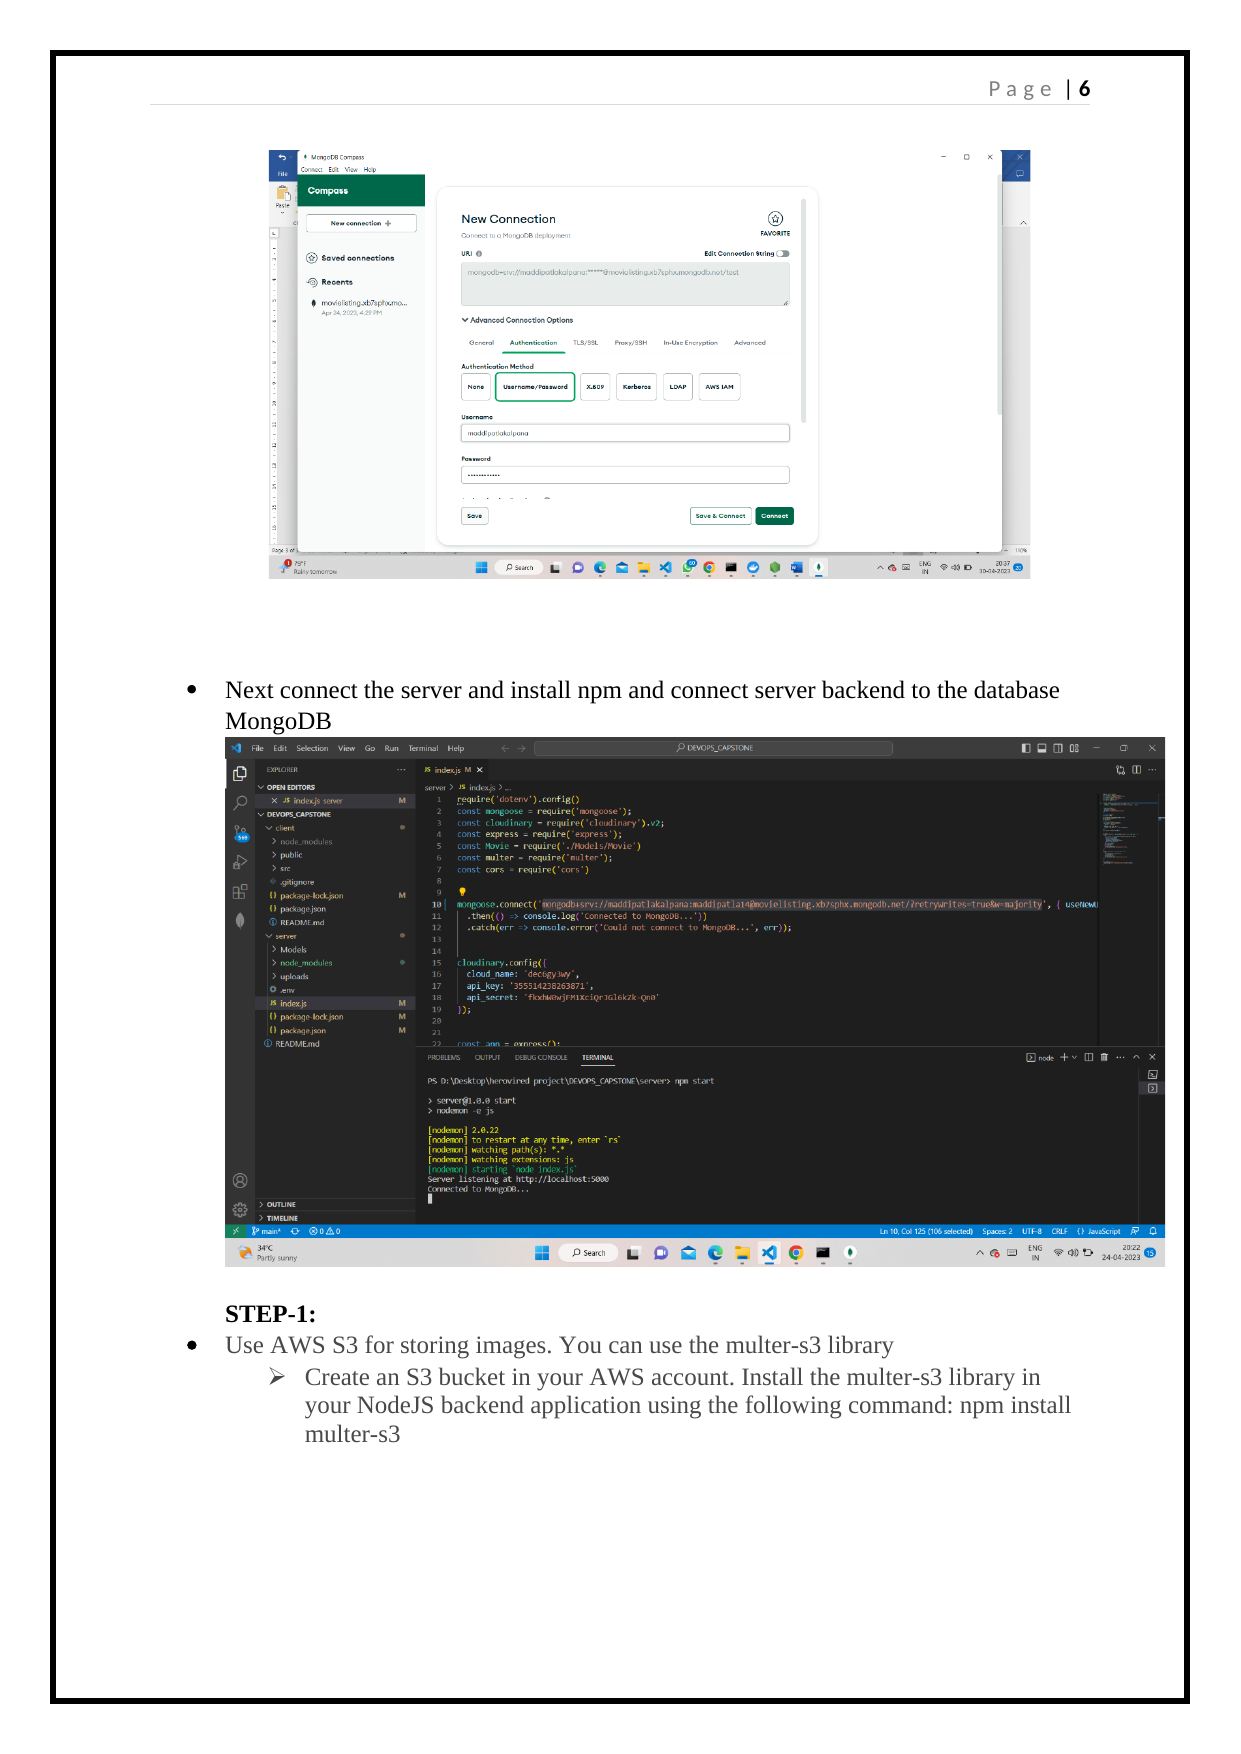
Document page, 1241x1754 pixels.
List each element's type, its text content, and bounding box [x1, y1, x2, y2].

picture [268, 150, 1031, 579]
list Use AWS S3 for storing images. You can use the multer-s3 library [187, 1331, 1090, 1359]
list STEP-1: [225, 1299, 1090, 1328]
list Create an S3 bucket in your AWS account. Install the multer-s3 library in your NodeJS backend application using the following command: npm install multer-s3 [267, 1362, 1090, 1448]
picture [225, 737, 1166, 1267]
list Next connect the server and install npm and connect server backend to the database MongoDB [187, 675, 1090, 735]
